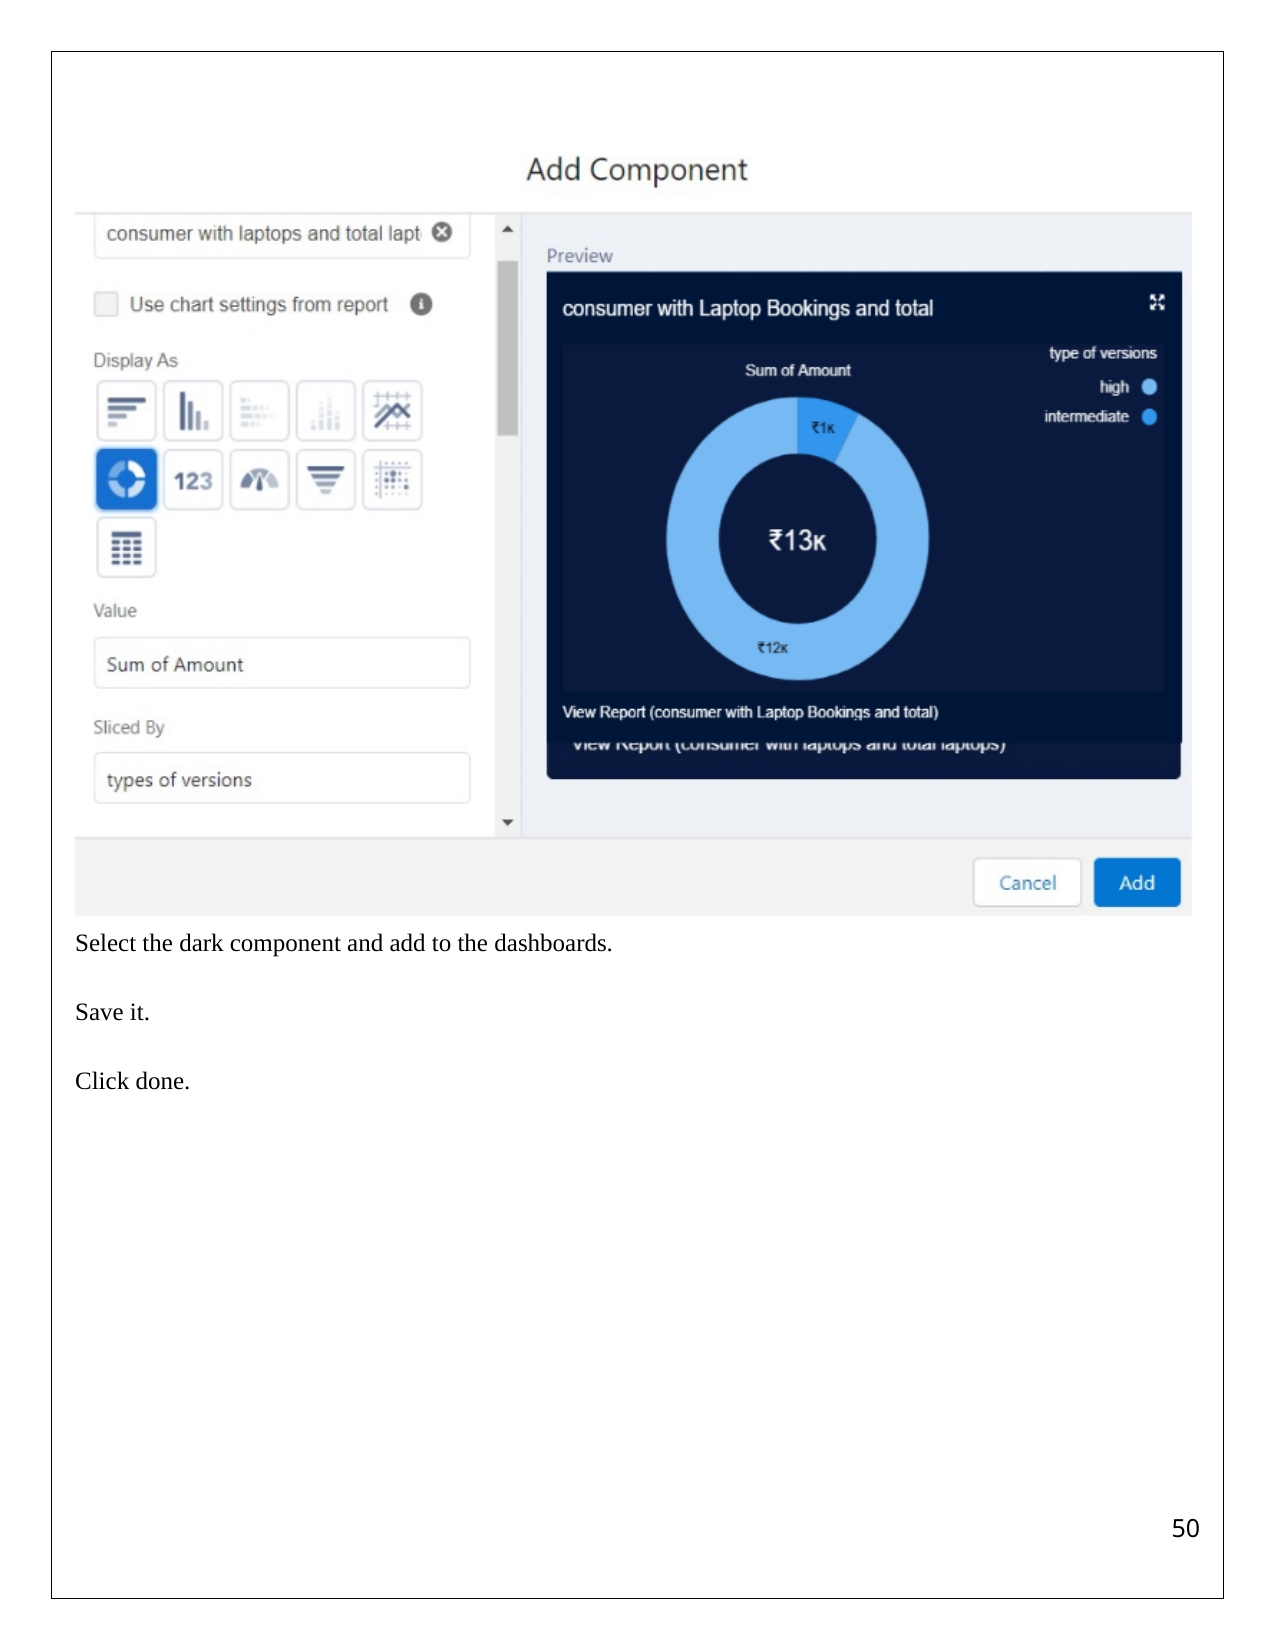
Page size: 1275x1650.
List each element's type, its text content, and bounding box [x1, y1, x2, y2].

text Save it. [75, 997, 1200, 1026]
text Select the dark component and add to the dashboards. [75, 923, 1200, 957]
text Click done. [75, 1066, 1200, 1095]
picture [75, 139, 1200, 923]
